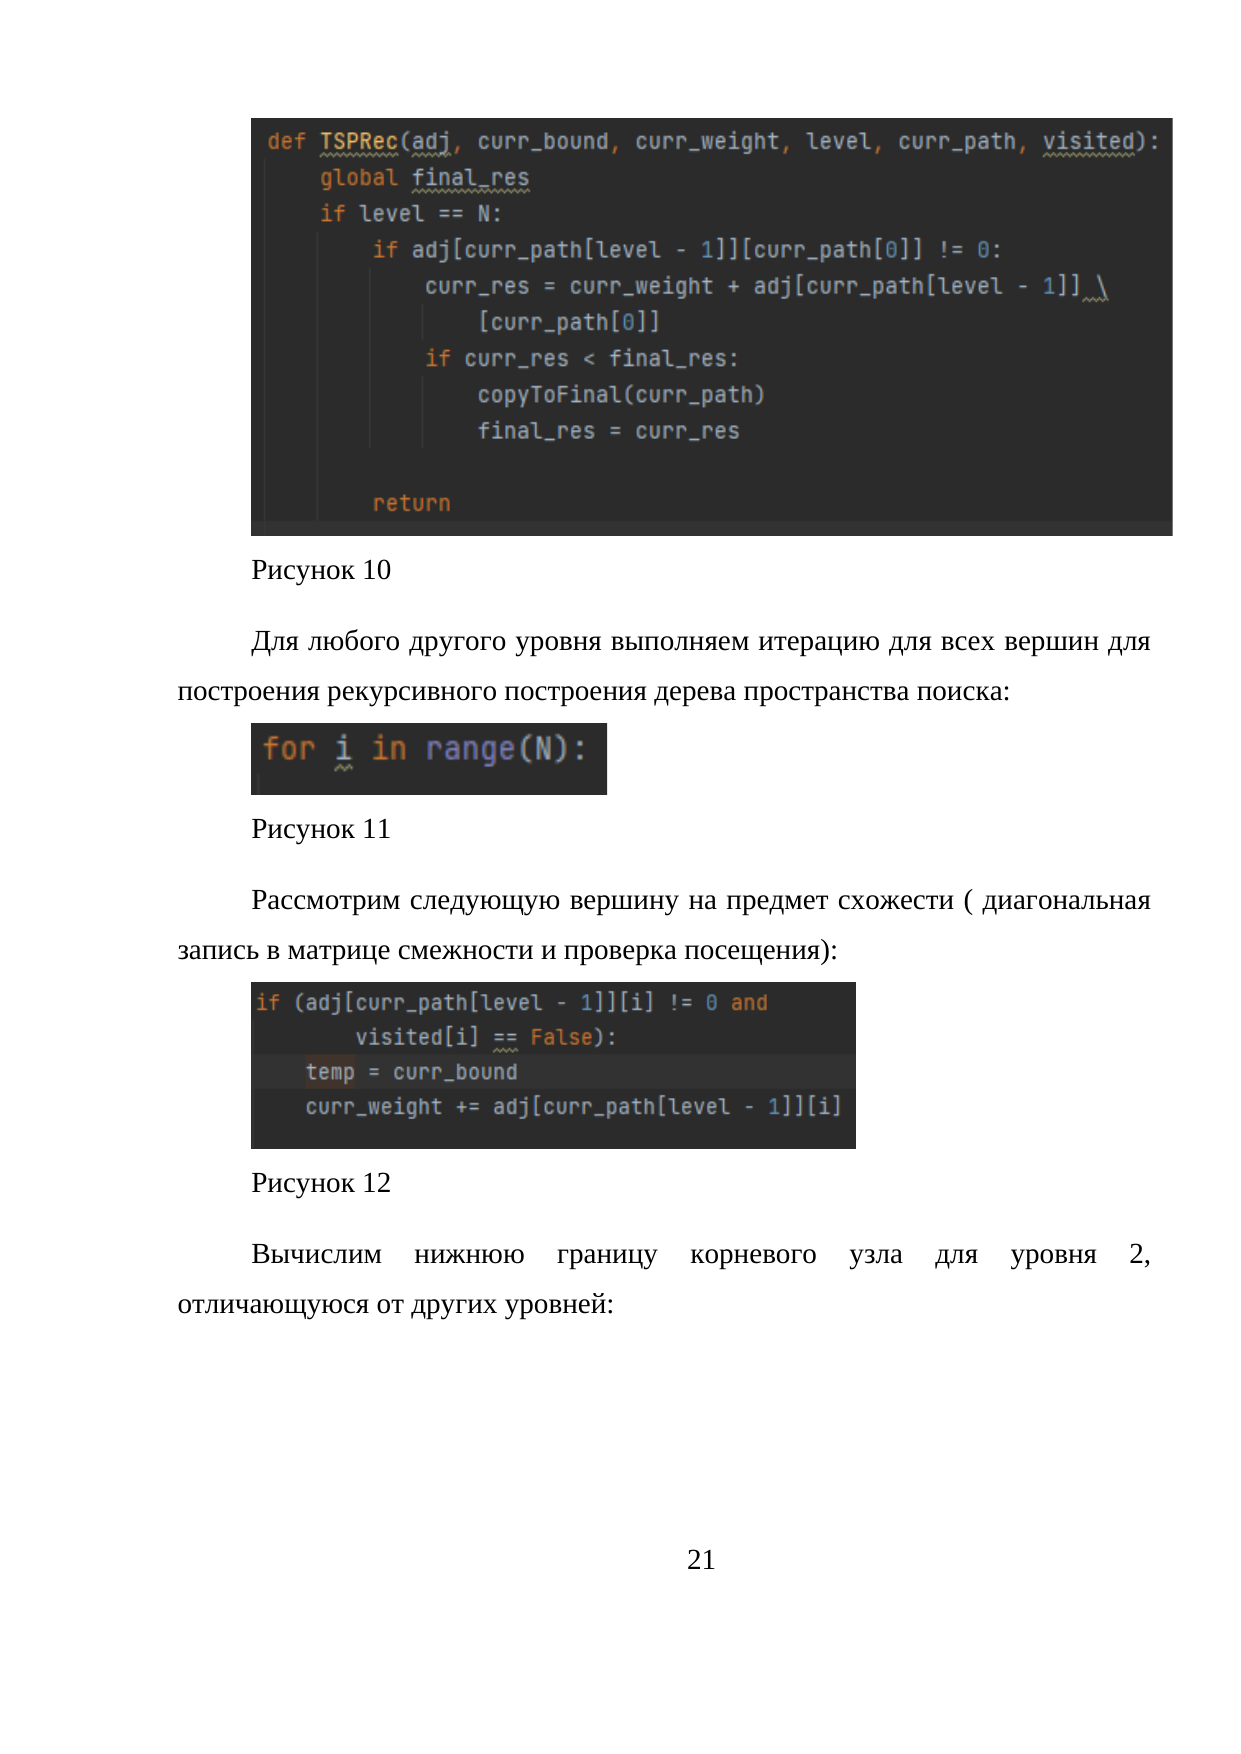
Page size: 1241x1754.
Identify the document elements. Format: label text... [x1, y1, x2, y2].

picture [251, 982, 856, 1149]
text Рассмотрим следующую вершину на предмет схожести ( диагональная запись в матрице смежности и проверка посещения): [177, 882, 1152, 966]
text Вычислим нижнюю границу корневого узла для уровня 2, отличающуюся от других уровней: [177, 1236, 1152, 1320]
text Для любого другого уровня выполняем итерацию для всех вершин для построения рекурсивного построения дерева пространства поиска: [177, 623, 1152, 707]
picture [251, 118, 1173, 536]
picture [251, 723, 608, 795]
